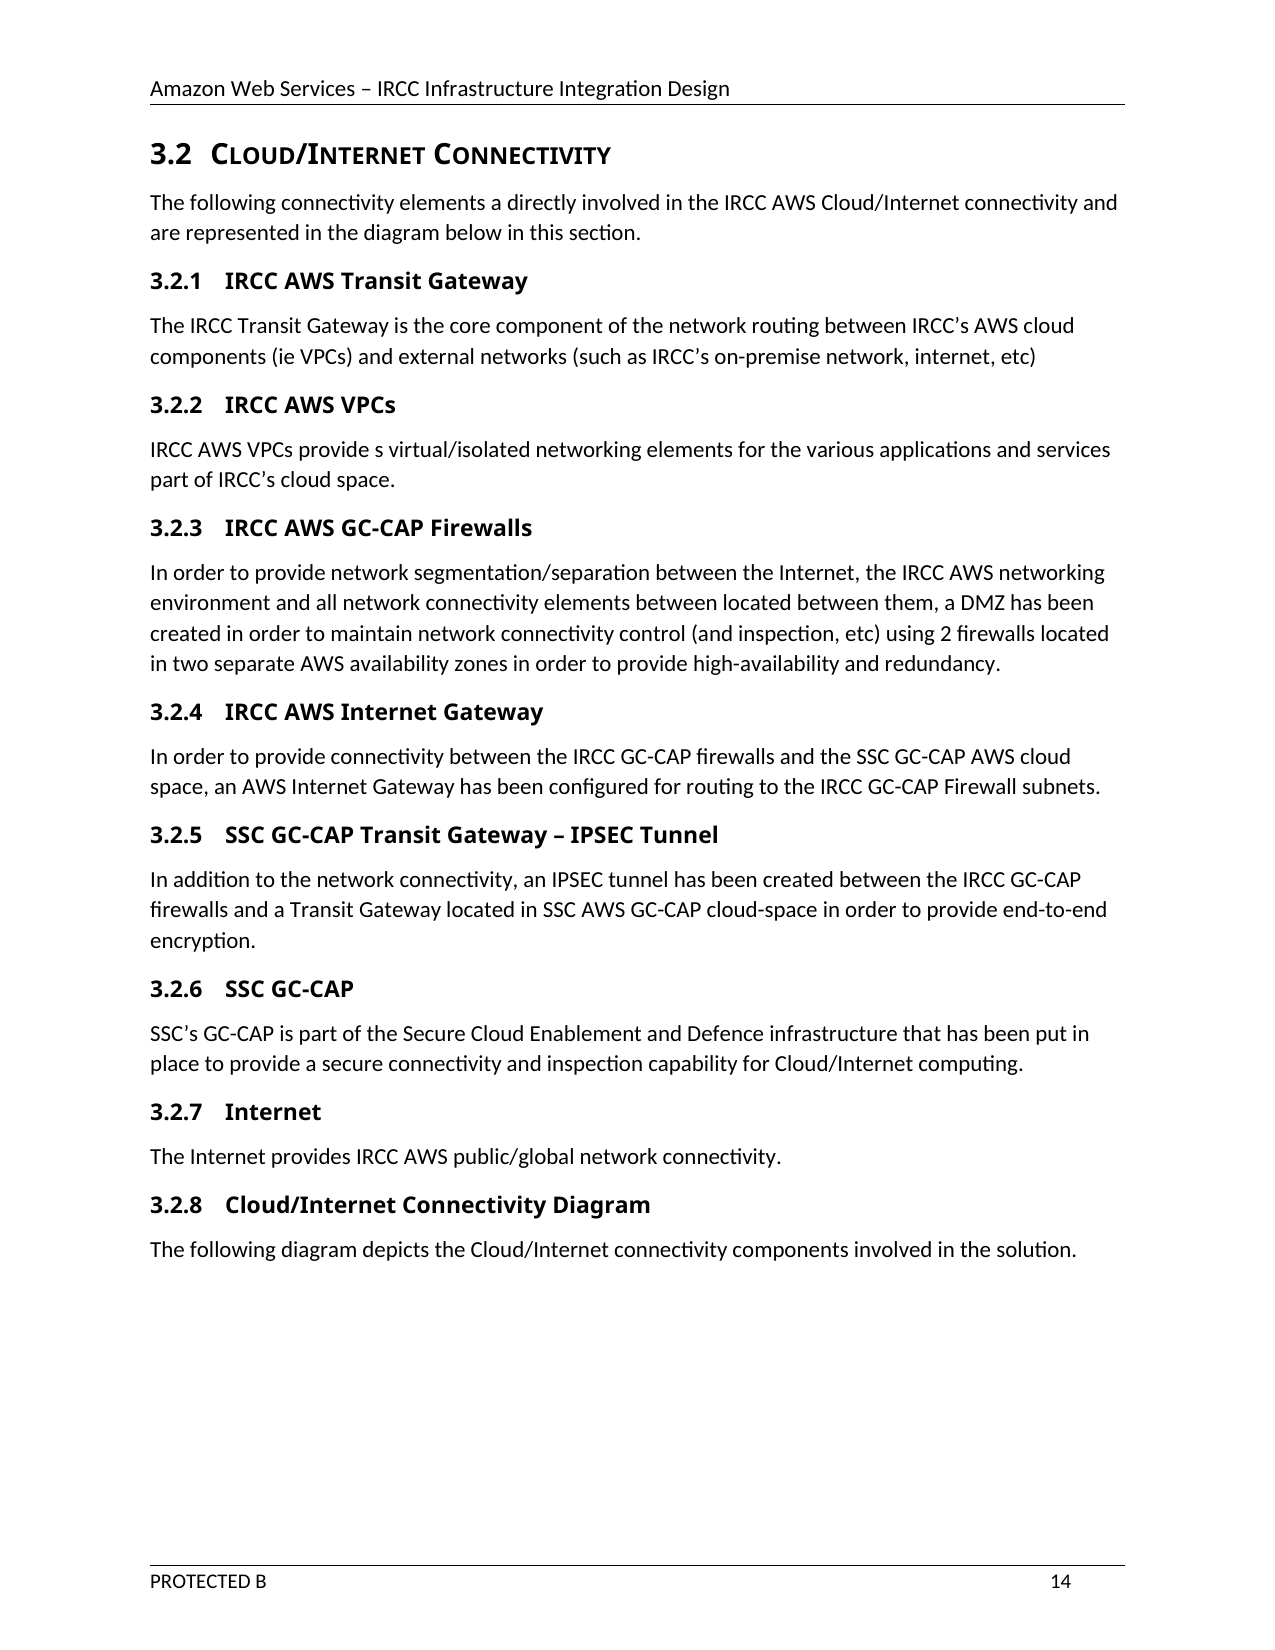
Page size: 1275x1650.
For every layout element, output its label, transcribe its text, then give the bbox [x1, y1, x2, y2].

text In order to provide network segmentation/separation between the Internet, the IRCC AWS networking environment and all network connectivity elements between located between them, a DMZ has been created in order to maintain network connectivity control (and inspection, etc) using 2 firewalls located in two separate AWS availability zones in order to provide high-availability and redundancy. [150, 558, 1125, 677]
text The following diagram depicts the Cloud/Internet connectivity components involved in the solution. [150, 1235, 1125, 1263]
text The Internet provides IRCC AWS public/global network connectivity. [150, 1142, 1125, 1170]
subtitle Cloud/Internet Connectivity [150, 133, 1125, 173]
text The IRCC Transit Gateway is the core component of the network routing between IRCC’s AWS cloud components (ie VPCs) and external networks (such as IRCC’s on-premise network, internet, etc) [150, 312, 1125, 370]
text In order to provide connectivity between the IRCC GC-CAP firewalls and the SSC GC-CAP AWS cloud space, an AWS Internet Gateway has been configured for routing to the IRCC GC-CAP Firewall subnets. [150, 742, 1125, 800]
subtitle Cloud/Internet Connectivity Diagram [150, 1189, 1125, 1220]
subtitle IRCC AWS Transit Gateway [150, 265, 1125, 297]
subtitle IRCC AWS Internet Gateway [150, 696, 1125, 727]
subtitle SSC GC-CAP Transit Gateway – IPSEC Tunnel [150, 819, 1125, 850]
subtitle IRCC AWS VPCs [150, 389, 1125, 420]
text IRCC AWS VPCs provide s virtual/isolated networking elements for the various applications and services part of IRCC’s cloud space. [150, 435, 1125, 493]
subtitle Internet [150, 1096, 1125, 1127]
text In addition to the network connectivity, an IPSEC tunnel has been created between the IRCC GC-CAP firewalls and a Transit Gateway located in SSC AWS GC-CAP cloud-space in order to provide end-to-end encryption. [150, 865, 1125, 954]
text The following connectivity elements a directly involved in the IRCC AWS Cloud/Internet connectivity and are represented in the diagram below in this section. [150, 188, 1125, 246]
subtitle SSC GC-CAP [150, 973, 1125, 1004]
subtitle IRCC AWS GC-CAP Firewalls [150, 512, 1125, 543]
text SSC’s GC-CAP is part of the Secure Cloud Enablement and Defence infrastructure that has been put in place to provide a secure connectivity and inspection capability for Cloud/Internet computing. [150, 1019, 1125, 1077]
